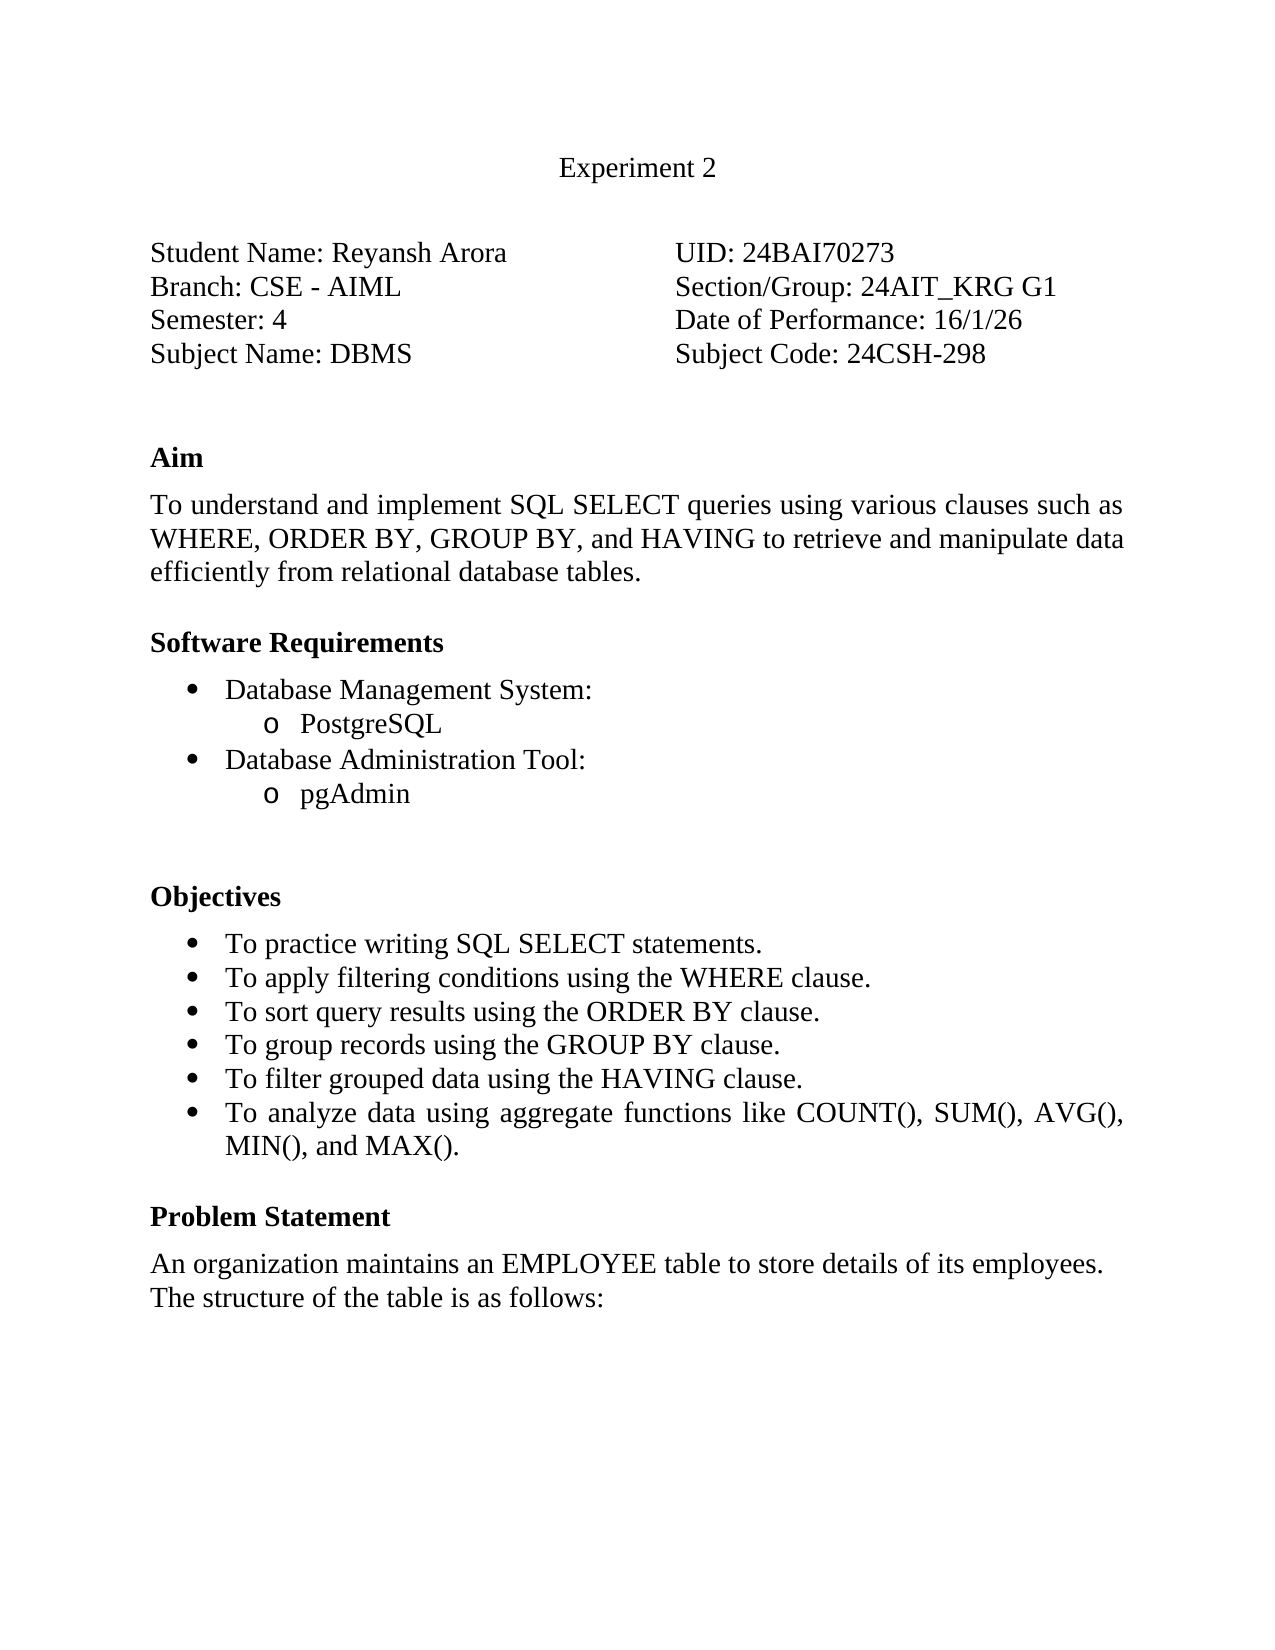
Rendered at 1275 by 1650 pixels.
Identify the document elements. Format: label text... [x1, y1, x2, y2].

text Experiment 2 [150, 150, 1125, 183]
list PostgreSQL [262, 706, 1125, 742]
list To sort query results using the ORDER BY clause. [187, 994, 1125, 1027]
text The structure of the table is as follows: [150, 1280, 1125, 1313]
subtitle Objectives [150, 879, 1125, 913]
list To apply filtering conditions using the WHERE clause. [187, 960, 1125, 994]
text Student Name: Reyansh Arora UID: 24BAI70273 [150, 235, 1125, 269]
subtitle Software Requirements [150, 626, 1125, 659]
text Subject Name: DBMS Subject Code: 24CSH-298 [150, 336, 1125, 369]
text Branch: CSE - AIML Section/Group: 24AIT_KRG G1 [150, 269, 1125, 302]
list Database Administration Tool: [187, 742, 1125, 776]
list Database Management System: [187, 672, 1125, 706]
list pgAdmin [262, 776, 1125, 812]
list To analyze data using aggregate functions like COUNT(), SUM(), AVG(), MIN(), and MAX(). [187, 1095, 1125, 1162]
subtitle Problem Statement [150, 1199, 1125, 1233]
list To practice writing SQL SELECT statements. [187, 926, 1125, 960]
text An organization maintains an EMPLOYEE table to store details of its employees. [150, 1246, 1125, 1280]
text Semester: 4 Date of Performance: 16/1/26 [150, 302, 1125, 336]
list To filter grouped data using the HAVING clause. [187, 1061, 1125, 1095]
text To understand and implement SQL SELECT queries using various clauses such as WHERE, ORDER BY, GROUP BY, and HAVING to retrieve and manipulate data efficiently from relational database tables. [150, 487, 1125, 588]
list To group records using the GROUP BY clause. [187, 1027, 1125, 1061]
subtitle Aim [150, 441, 1125, 474]
